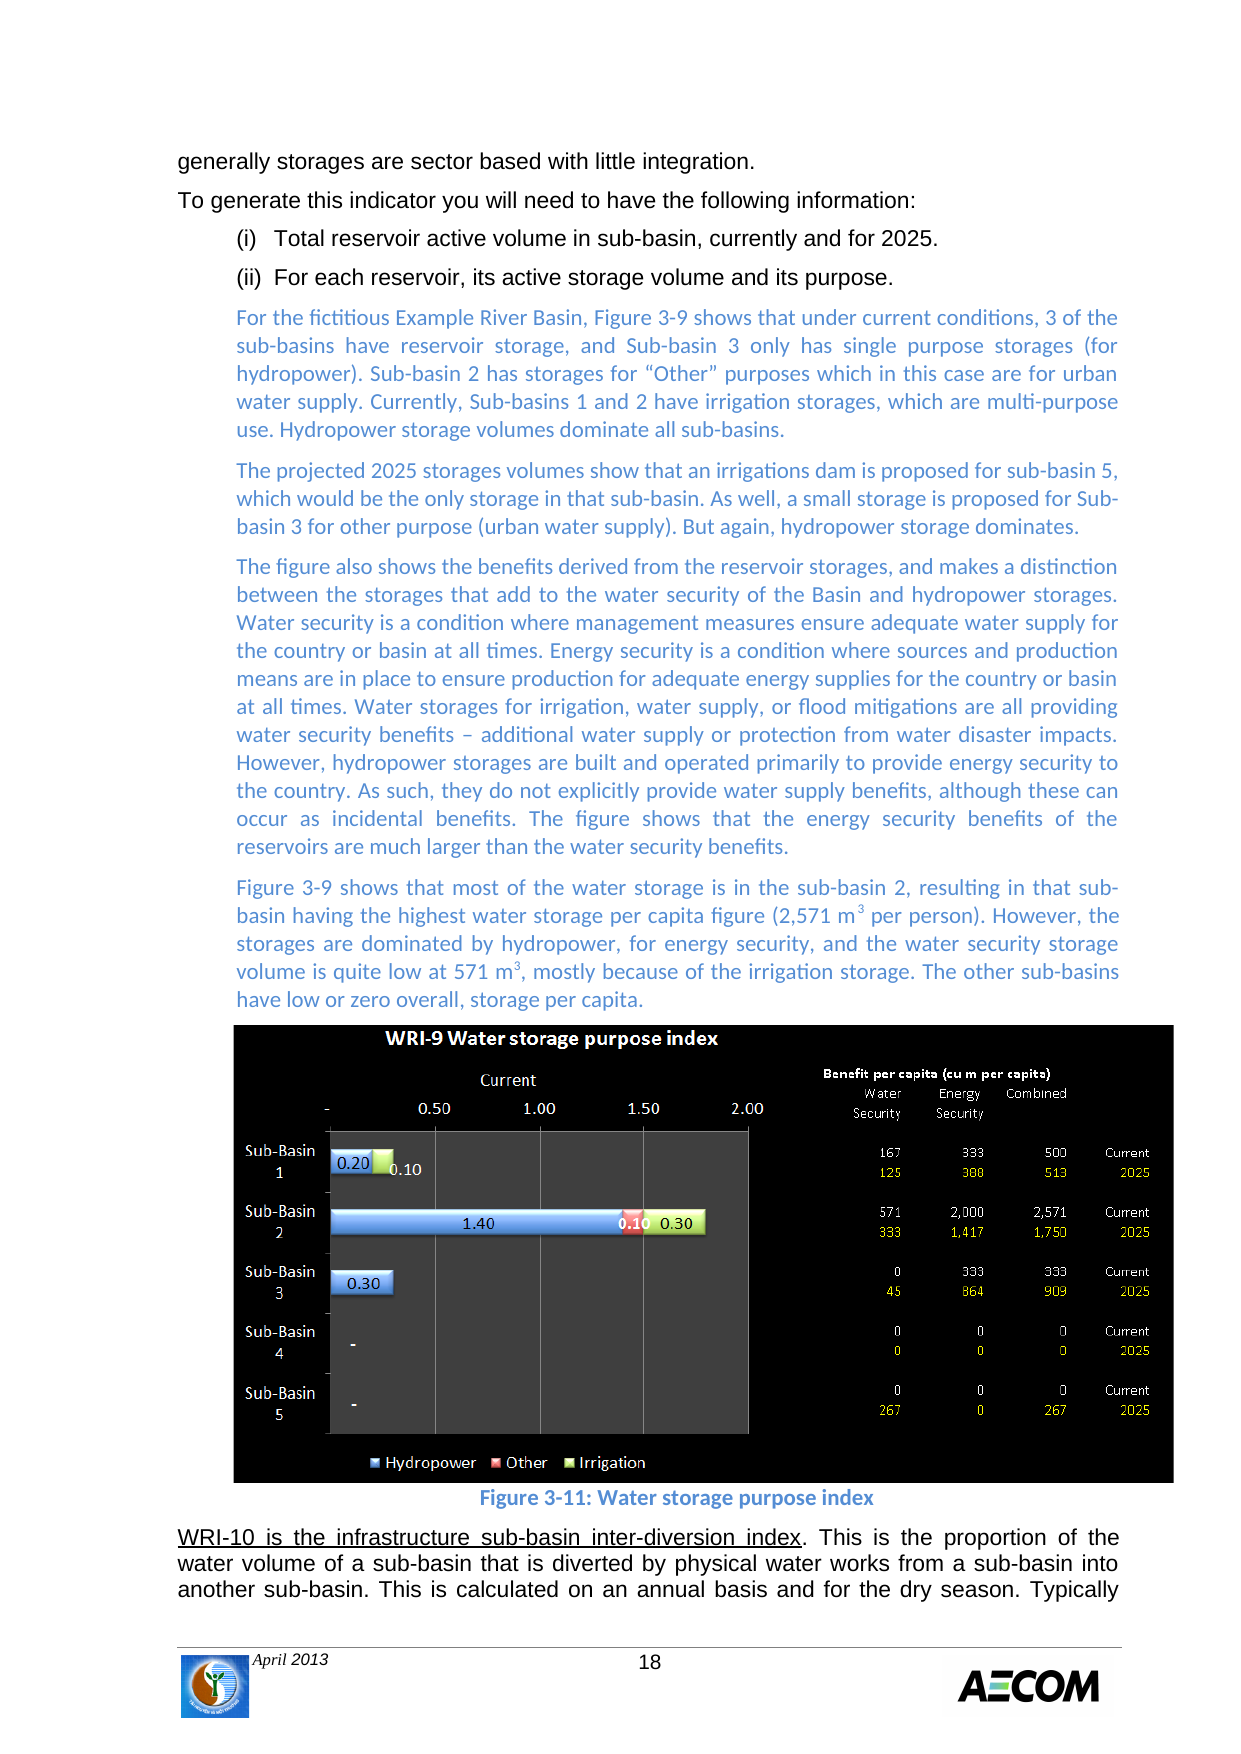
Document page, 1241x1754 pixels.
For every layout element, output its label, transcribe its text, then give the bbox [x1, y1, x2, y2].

text The figure also shows the benefits derived from the reservoir storages, and makes a distinction between the storages that add to the water security of the Basin and hydropower storages. Water security is a condition where management measures ensure adequate water supply for the country or basin at all times. Energy security is a condition where sources and production means are in place to ensure production for adequate energy supplies for the country or basin at all times. Water storages for irrigation, water supply, or flood mitigations are all providing water security benefits – additional water supply or protection from water disaster impacts. However, hydropower storages are built and operated primarily to provide energy security to the country. As such, they do not explicitly provide water supply benefits, although these can occur as incidental benefits. The figure shows that the energy security benefits of the reservoirs are much larger than the water security benefits. [236, 552, 1120, 861]
text For the fictitious Example River Basin, Figure 3-9 shows that under current conditions, 3 of the sub-basins have reservoir storage, and Sub-basin 3 only has single purpose storages (for hydropower). Sub-basin 2 has storages for “Other” purposes which in this case are for urban water supply. Currently, Sub-basins 1 and 2 have irrigation storages, which are multi-purpose use. Hydropower storage volumes dominate all sub-basins. [236, 303, 1120, 443]
picture [181, 1655, 250, 1718]
text To generate this indicator you will need to have the following information: [177, 187, 1120, 213]
picture [233, 1025, 1174, 1483]
list For each reservoir, its active storage volume and its purpose. [236, 264, 1120, 291]
text Figure 3-9 shows that most of the water storage is in the sub-basin 2, resulting in that sub-basin having the highest water storage per capita figure (2,571 m3 per person). However, the storages are dominated by hydropower, for energy security, and the water security storage volume is quite low at 571 m3, mostly because of the irrigation storage. The other sub-basins have low or zero overall, storage per capita. [236, 873, 1120, 1013]
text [177, 148, 1120, 174]
text The projected 2025 storages volumes show that an irrigations dam is proposed for sub-basin 5, which would be the only storage in that sub-basin. As well, a small storage is proposed for Sub-basin 3 for other purpose (urban water supply). But again, hydropower storage dominates. [236, 456, 1120, 540]
list Total reservoir active volume in sub-basin, currently and for 2025. [236, 225, 1120, 252]
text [177, 1523, 1120, 1603]
picture [942, 1655, 1114, 1717]
